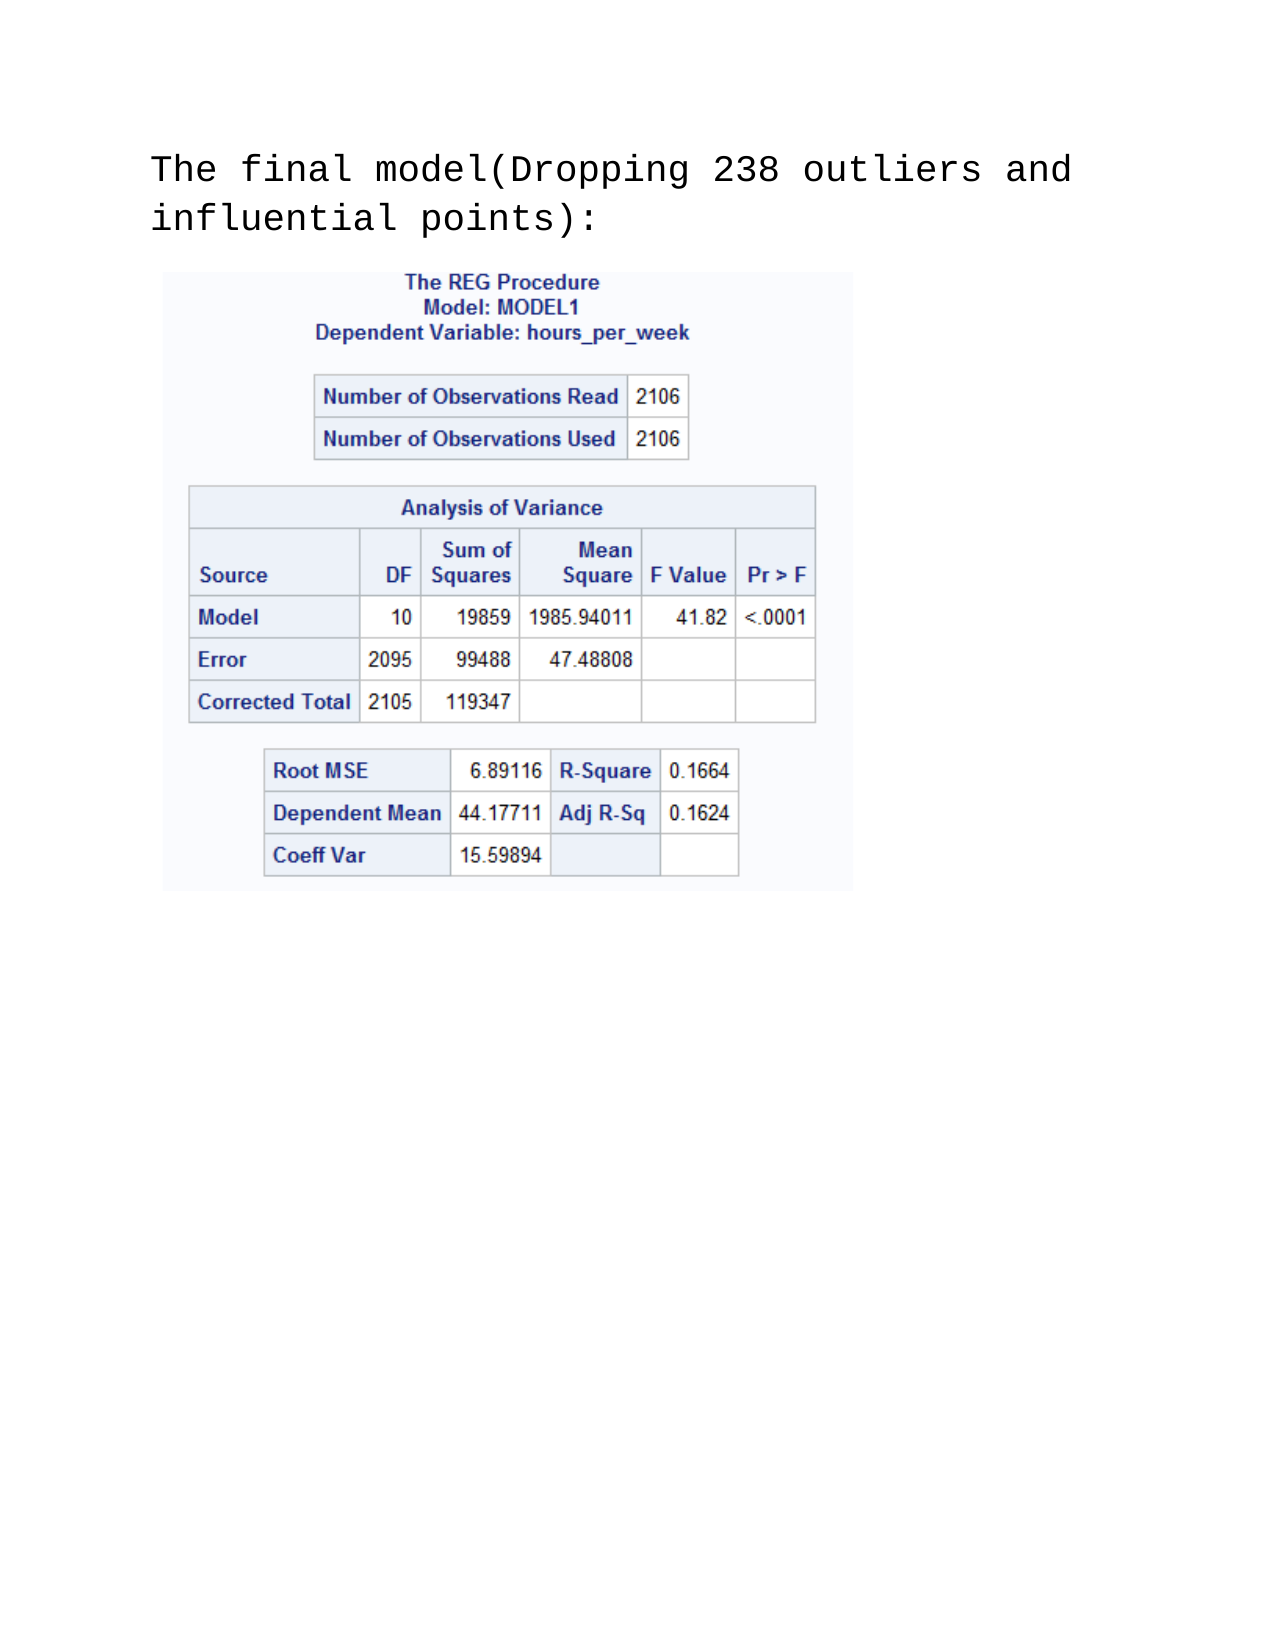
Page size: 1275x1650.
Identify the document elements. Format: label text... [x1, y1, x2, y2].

picture [162, 272, 854, 891]
